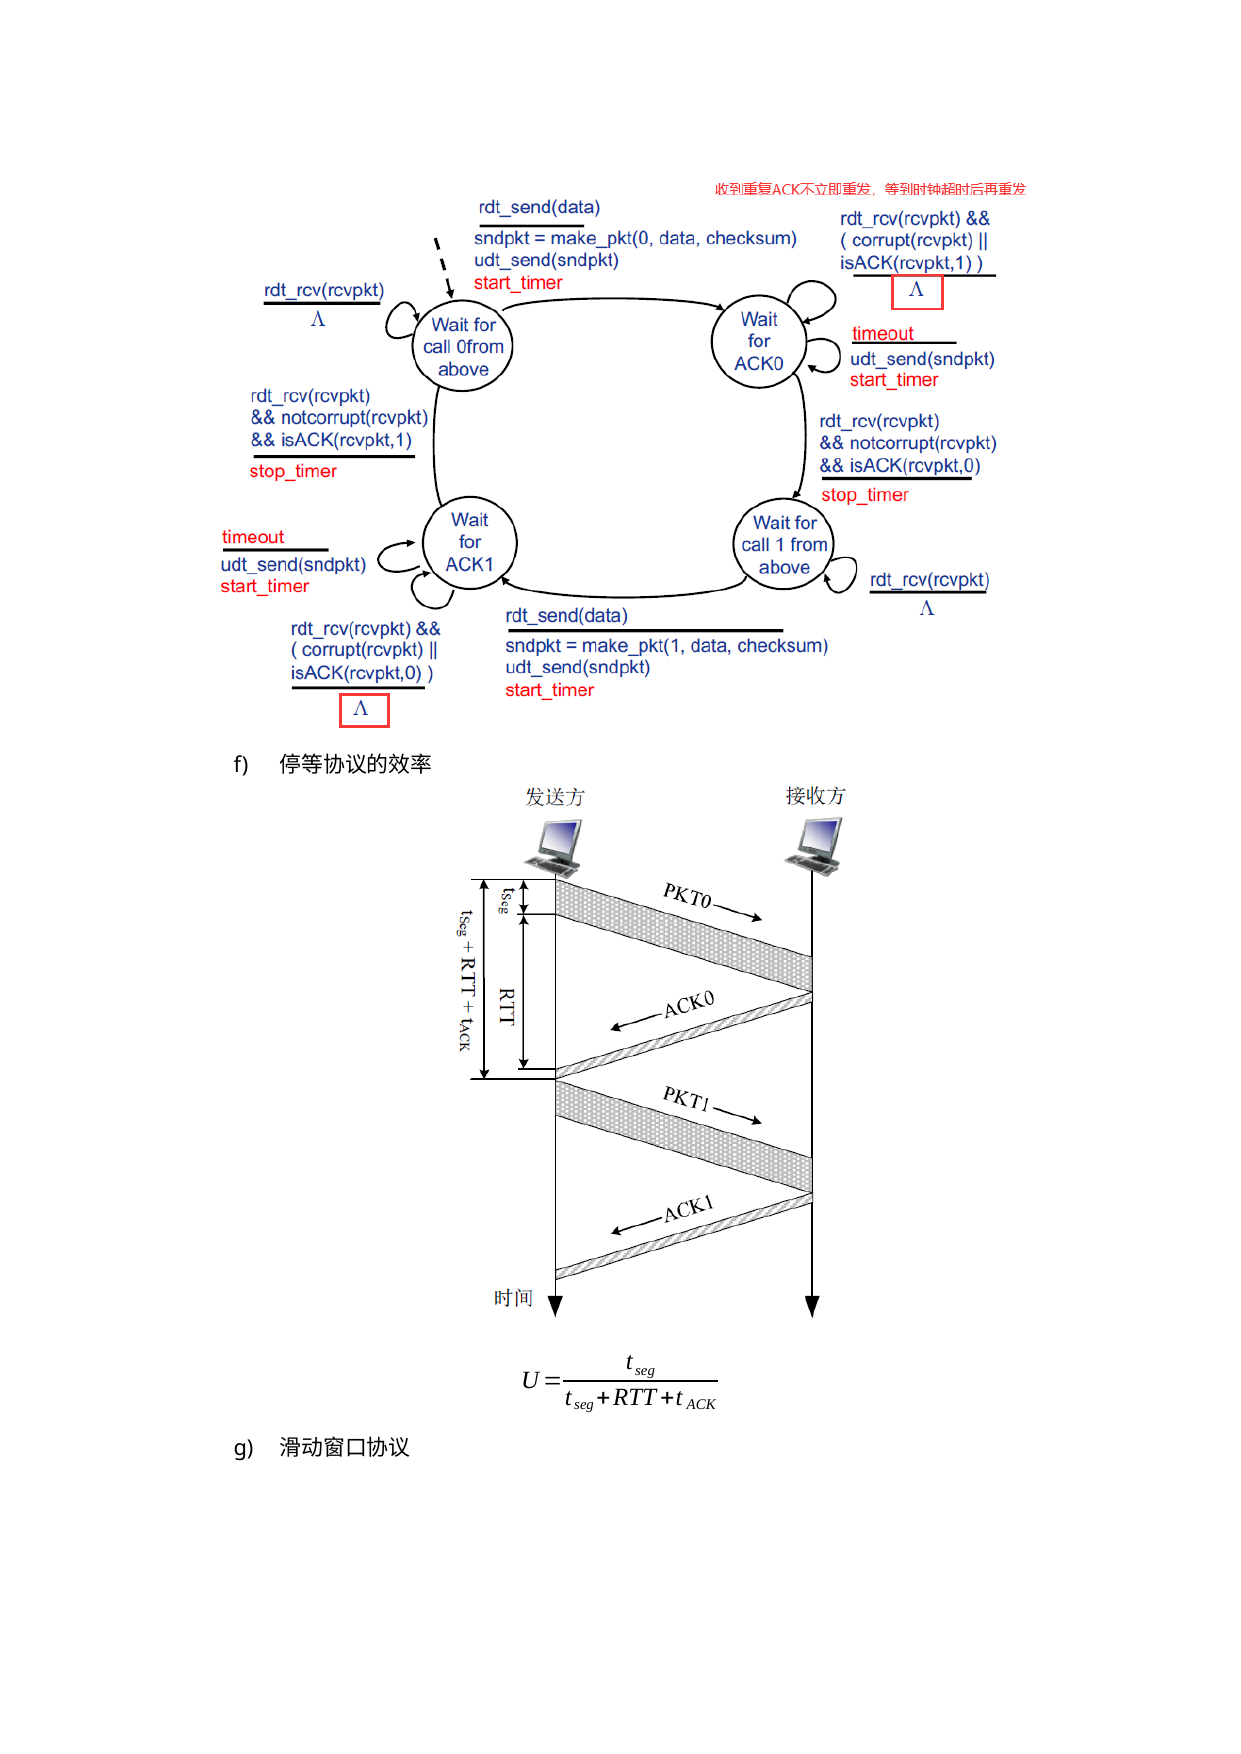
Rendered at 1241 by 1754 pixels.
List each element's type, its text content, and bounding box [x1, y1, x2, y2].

picture [431, 779, 855, 1326]
list 滑动窗口协议 [233, 1429, 1053, 1462]
picture [187, 162, 1053, 739]
list 停等协议的效率 [233, 747, 1053, 779]
